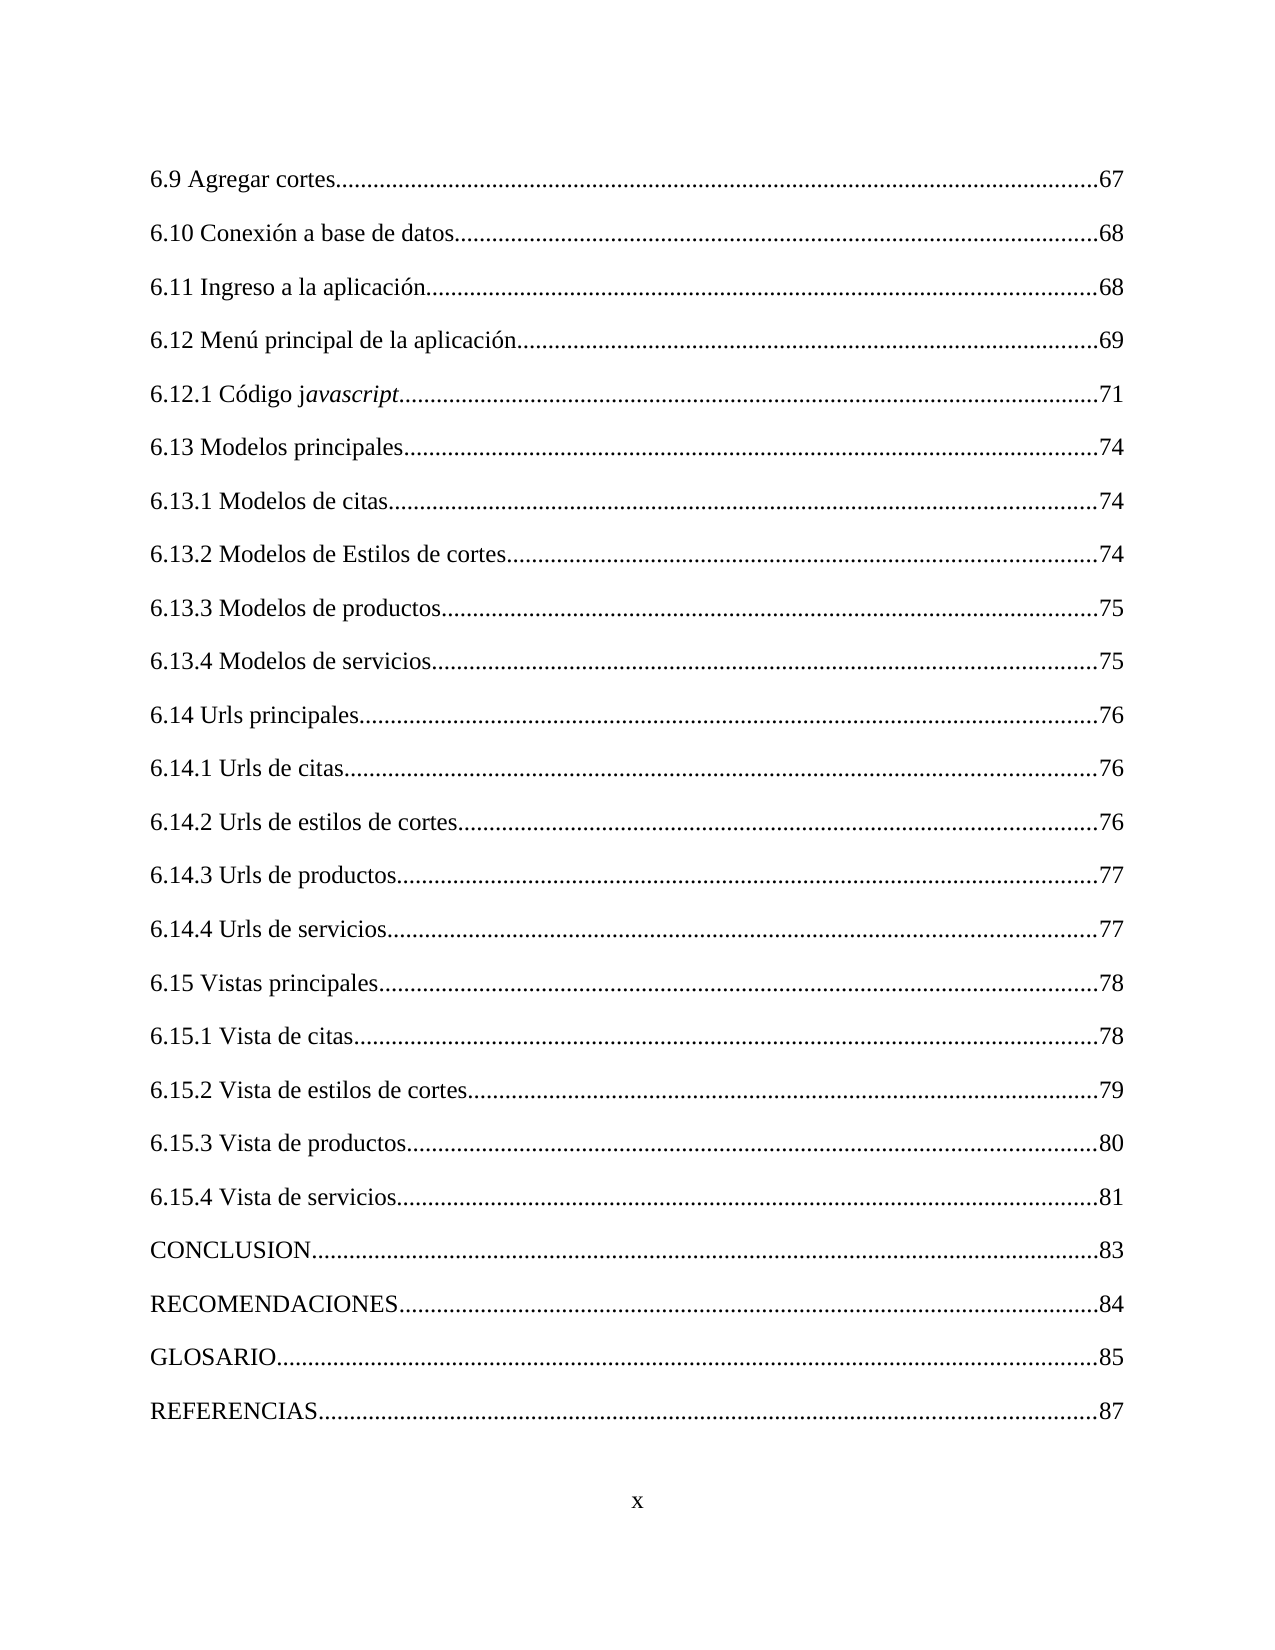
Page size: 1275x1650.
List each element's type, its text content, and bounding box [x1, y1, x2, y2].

text 6.14.2 Urls de estilos de cortes 76 [150, 807, 1125, 836]
text 6.15 Vistas principales 78 [150, 968, 1125, 996]
text CONCLUSION 83 [150, 1235, 1125, 1264]
text 6.15.1 Vista de citas 78 [150, 1021, 1125, 1050]
text 6.12 Menú principal de la aplicación 69 [150, 325, 1125, 354]
text REFERENCIAS 87 [150, 1396, 1125, 1425]
text 6.14.1 Urls de citas 76 [150, 753, 1125, 782]
text 6.9 Agregar cortes 67 [150, 164, 1125, 193]
text 6.13.1 Modelos de citas 74 [150, 486, 1125, 514]
text 6.13.3 Modelos de productos 75 [150, 593, 1125, 622]
text RECOMENDACIONES 84 [150, 1289, 1125, 1318]
text 6.15.4 Vista de servicios 81 [150, 1182, 1125, 1211]
text 6.15.2 Vista de estilos de cortes 79 [150, 1075, 1125, 1103]
text 6.12.1 Código javascript 71 [150, 379, 1125, 407]
text 6.14.4 Urls de servicios 77 [150, 914, 1125, 943]
text 6.14.3 Urls de productos 77 [150, 861, 1125, 889]
text 6.15.3 Vista de productos 80 [150, 1128, 1125, 1157]
text 6.10 Conexión a base de datos 68 [150, 218, 1125, 247]
text 6.13.4 Modelos de servicios 75 [150, 646, 1125, 675]
text 6.14 Urls principales 76 [150, 700, 1125, 729]
text GLOSARIO 85 [150, 1342, 1125, 1371]
text 6.11 Ingreso a la aplicación 68 [150, 272, 1125, 300]
text 6.13.2 Modelos de Estilos de cortes 74 [150, 539, 1125, 568]
text 6.13 Modelos principales 74 [150, 432, 1125, 461]
